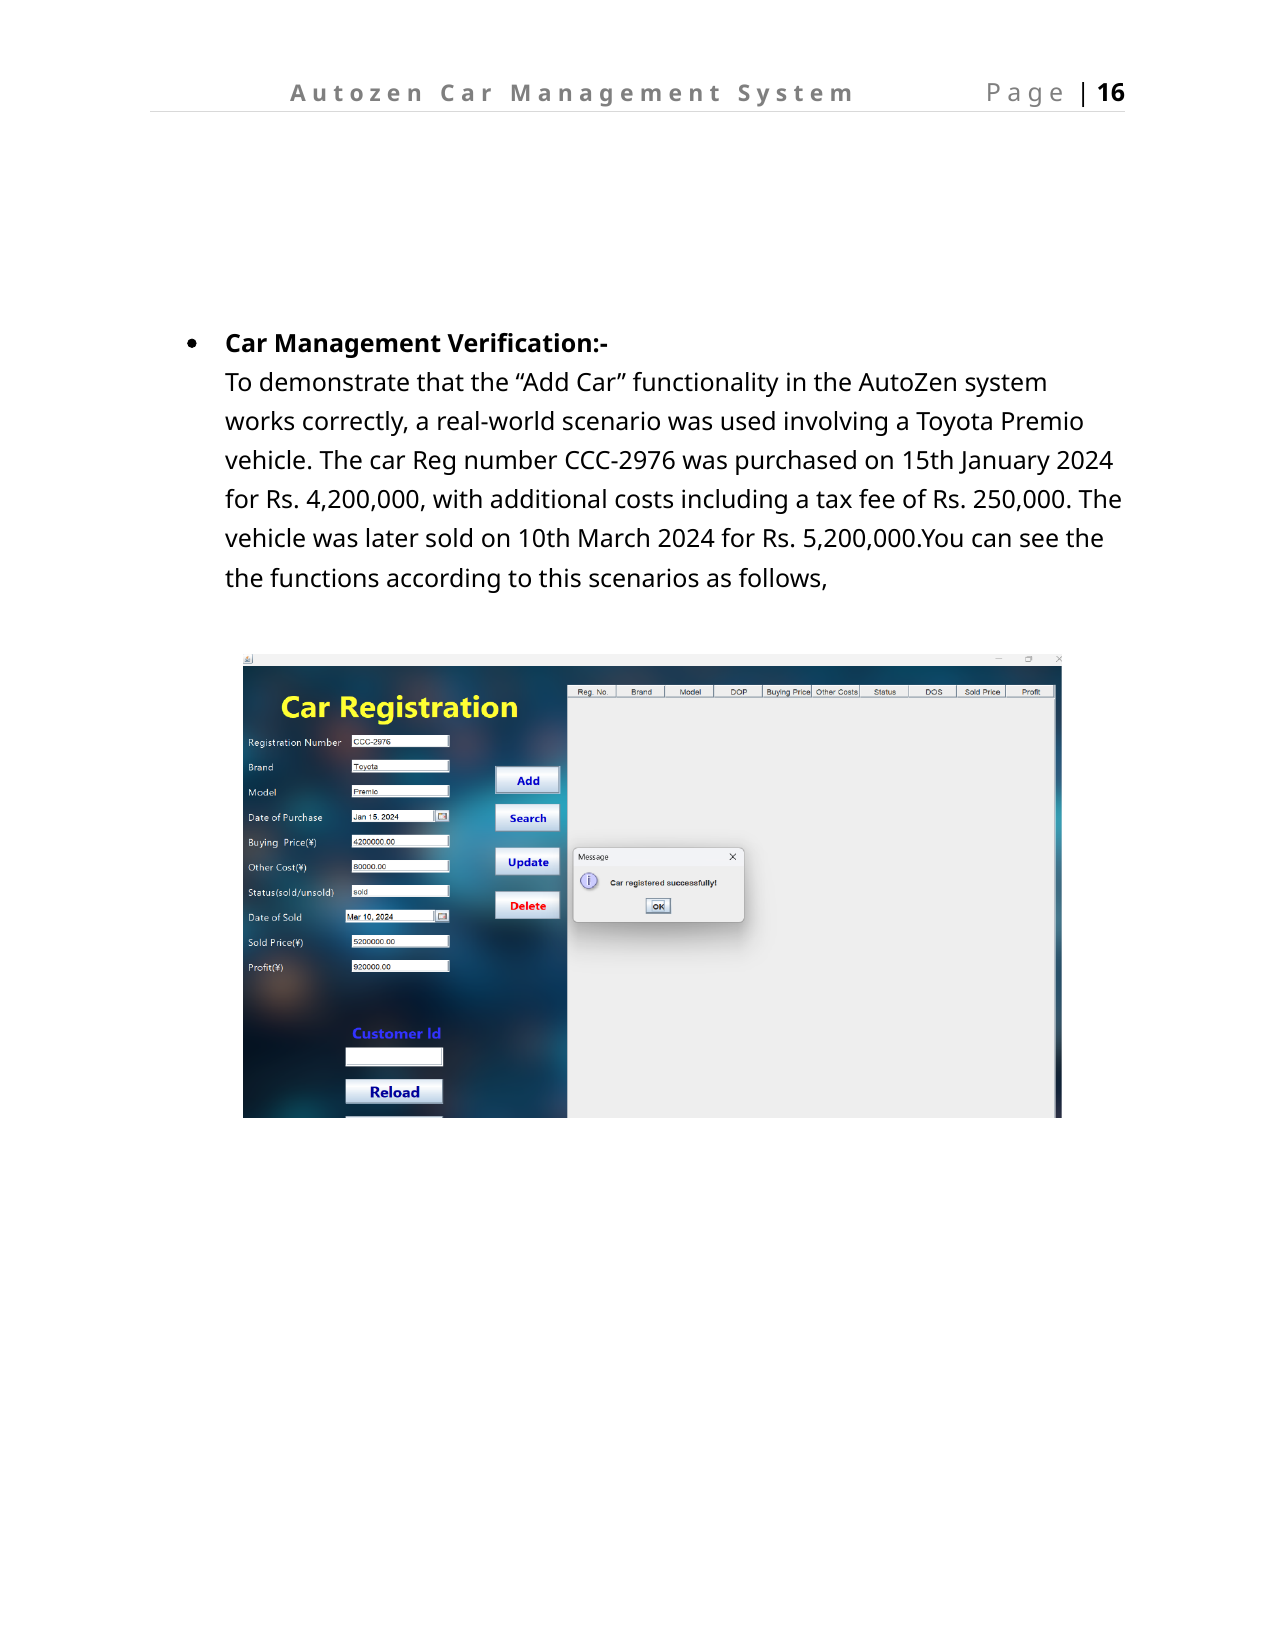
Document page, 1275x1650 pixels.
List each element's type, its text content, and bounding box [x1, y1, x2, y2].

picture [243, 654, 1062, 1118]
list To demonstrate that the “Add Car” functionality in the AutoZen system works correctly, a real-world scenario was used involving a Toyota Premio vehicle. The car Reg number CCC-2976 was purchased on 15th January 2024 for Rs. 4,200,000, with additional costs including a tax fee of Rs. 250,000. The vehicle was later sold on 10th March 2024 for Rs. 5,200,000.You can see the the functions according to this scenarios as follows, [225, 364, 1125, 594]
list Car Management Verification:- [187, 325, 1125, 359]
